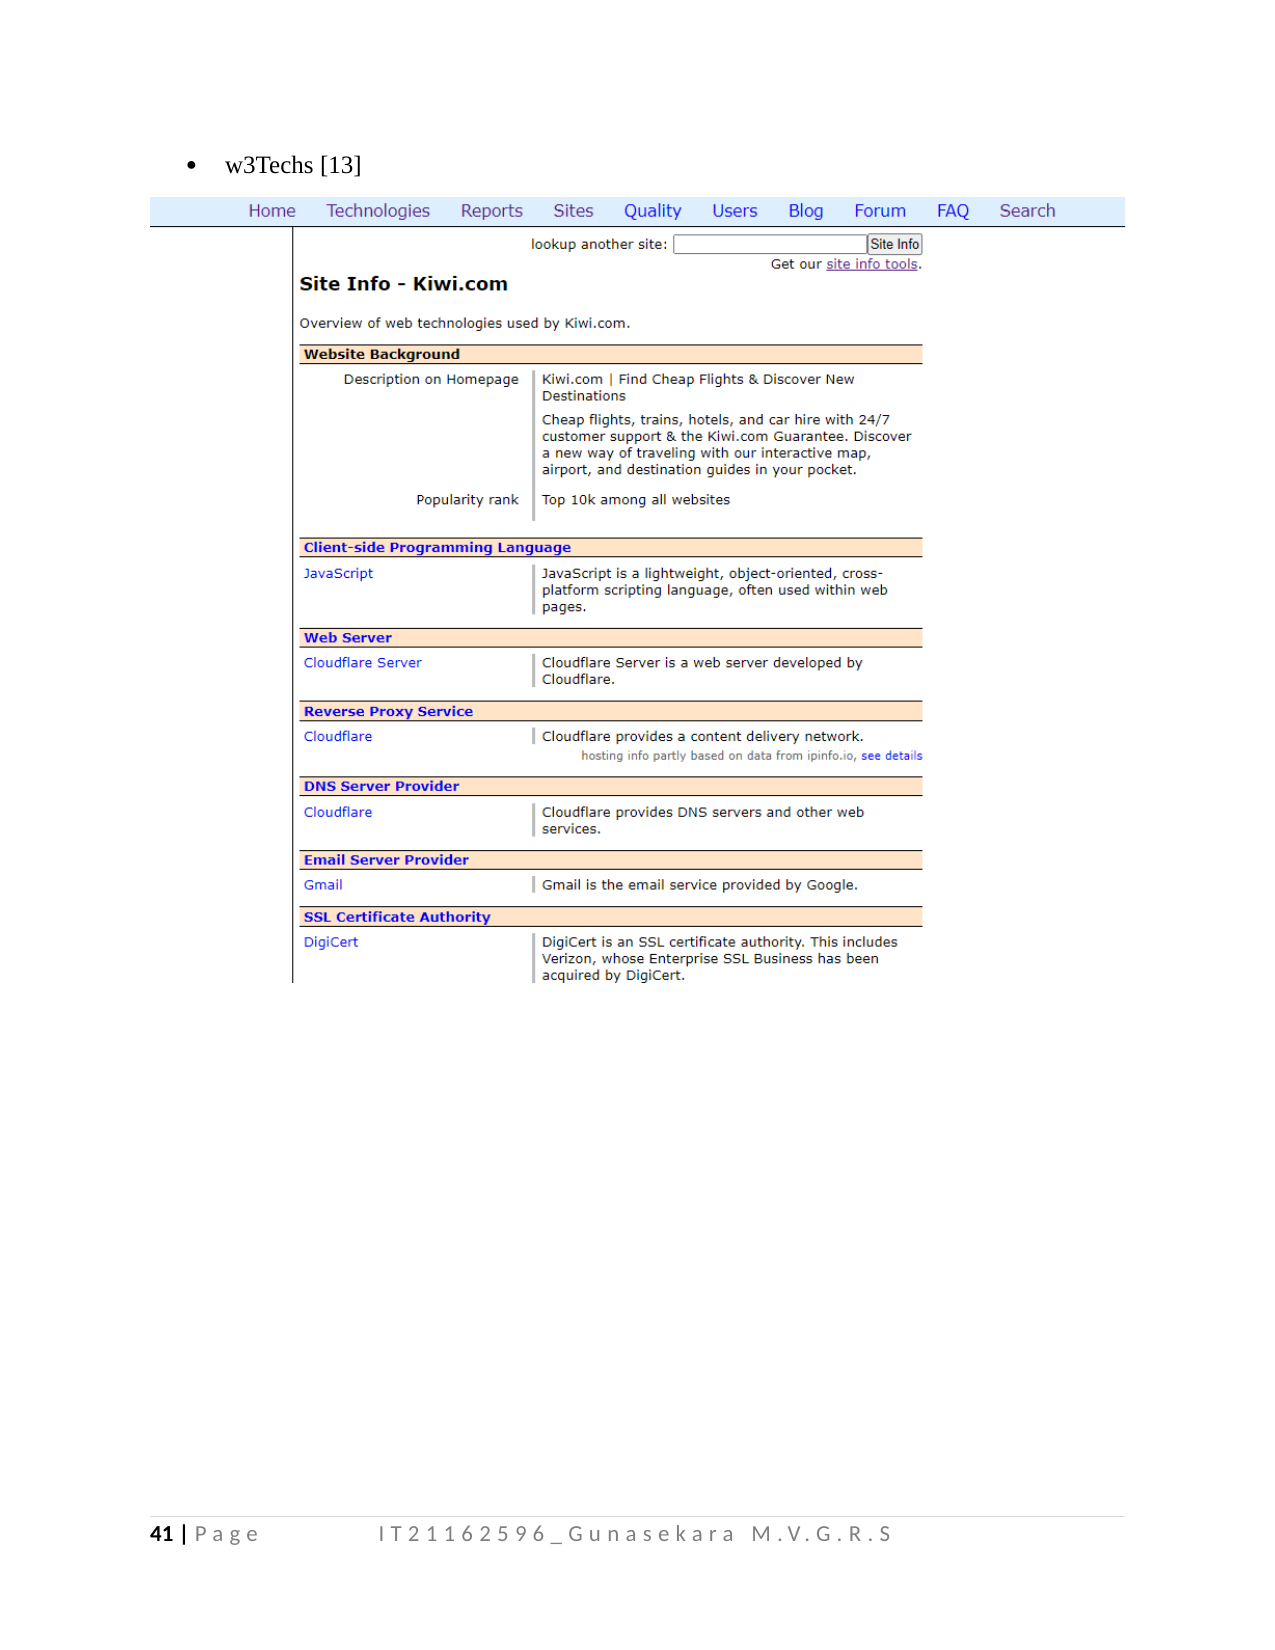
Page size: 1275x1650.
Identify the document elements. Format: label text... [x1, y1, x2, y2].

picture [150, 197, 1125, 983]
list w3Techs [187, 150, 1125, 179]
